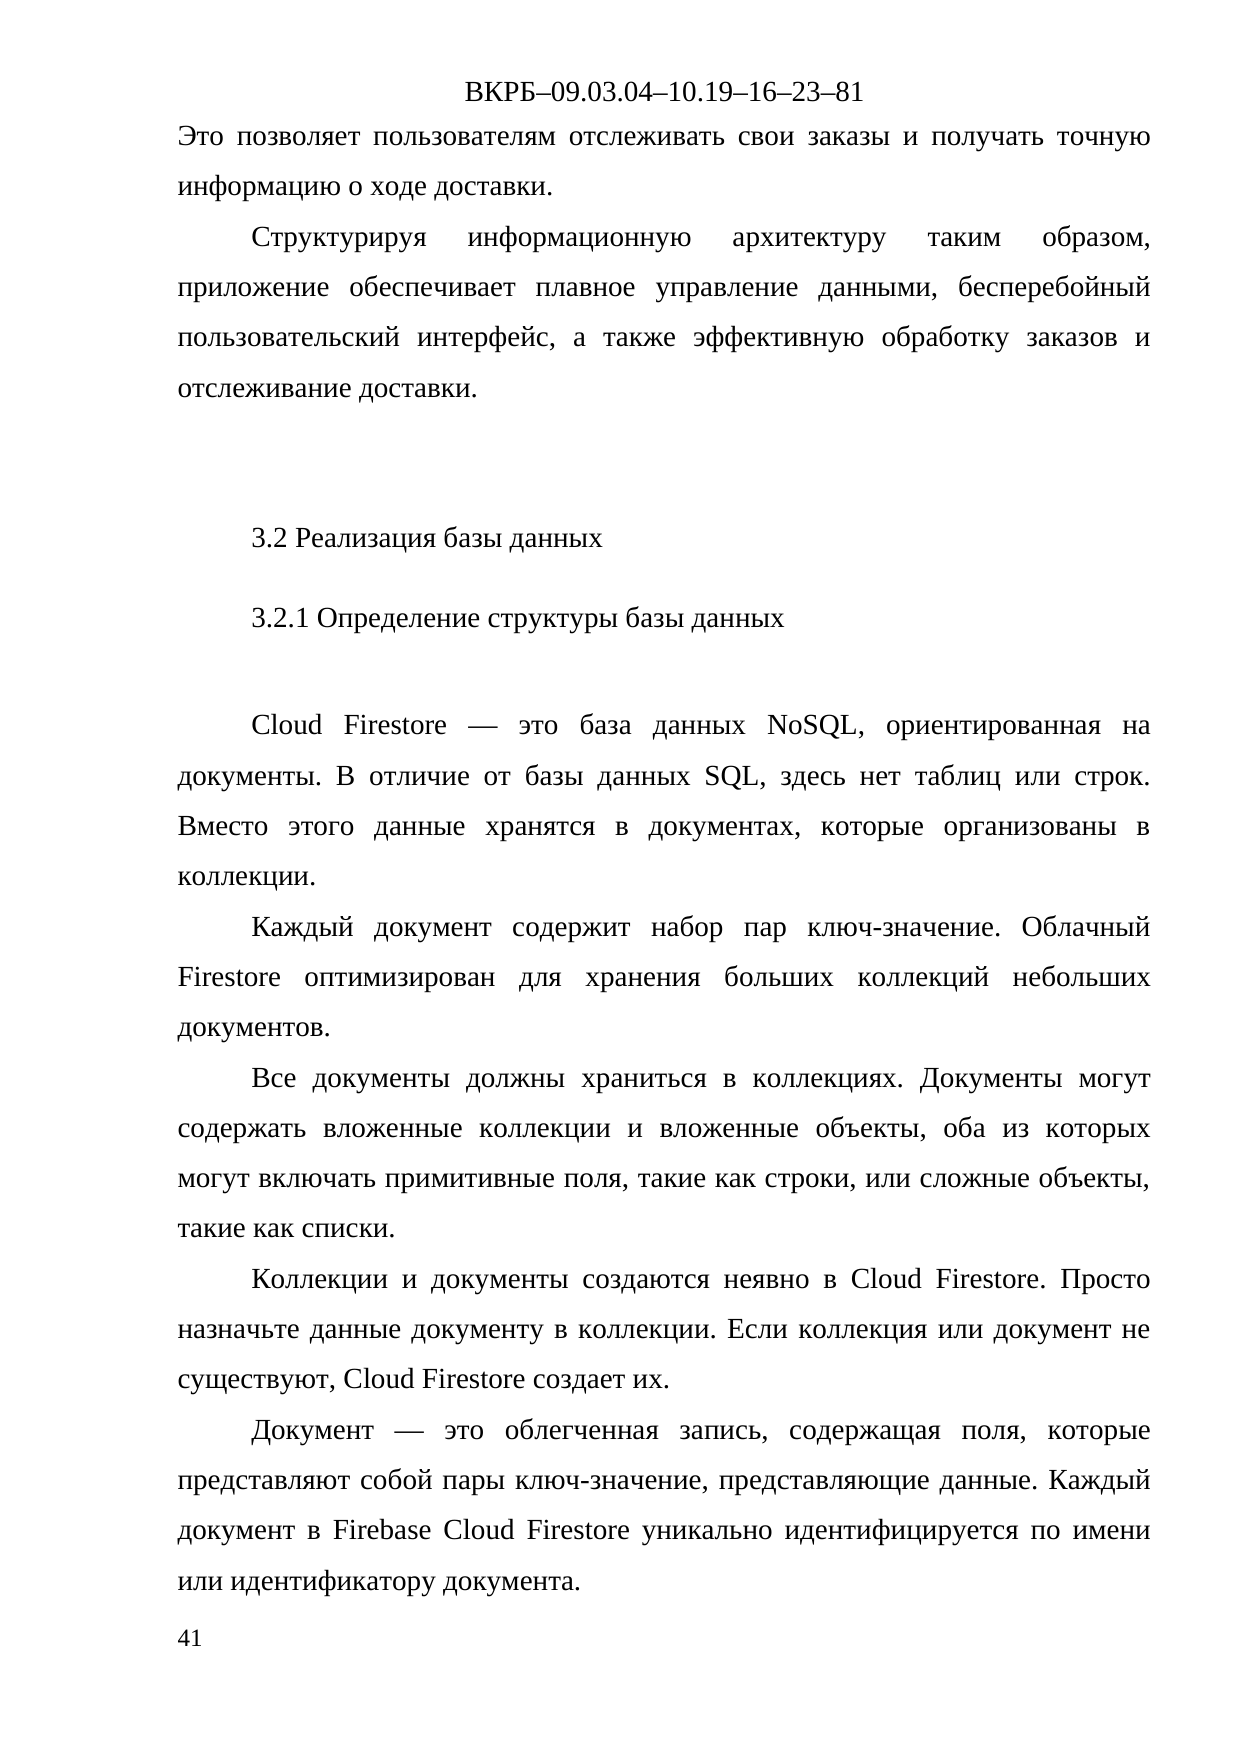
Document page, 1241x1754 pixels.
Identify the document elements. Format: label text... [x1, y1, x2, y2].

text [177, 118, 1152, 202]
text Документ — это облегченная запись, содержащая поля, которые представляют собой пары ключ-значение, представляющие данные. Каждый документ в Firebase Cloud Firestore уникально идентифицируется по имени или идентификатору документа. [177, 1412, 1152, 1596]
text Каждый документ содержит набор пар ключ-значение. Облачный Firestore оптимизирован для хранения больших коллекций небольших документов. [177, 909, 1152, 1043]
text Коллекции и документы создаются неявно в Cloud Firestore. Просто назначьте данные документу в коллекции. Если коллекция или документ не существуют, Cloud Firestore создает их. [177, 1261, 1152, 1395]
text Cloud Firestore — это база данных NoSQL, ориентированная на документы. В отличие от базы данных SQL, здесь нет таблиц или строк. Вместо этого данные хранятся в документах, которые организованы в коллекции. [177, 707, 1152, 892]
text Структурируя информационную архитектуру таким образом, приложение обеспечивает плавное управление данными, бесперебойный пользовательский интерфейс, а также эффективную обработку заказов и отслеживание доставки. [177, 219, 1152, 403]
subtitle 3.2 Реализация базы данных [177, 521, 1152, 554]
subtitle 3.2.1 Определение структуры базы данных [177, 600, 1152, 633]
text Все документы должны храниться в коллекциях. Документы могут содержать вложенные коллекции и вложенные объекты, оба из которых могут включать примитивные поля, такие как строки, или сложные объекты, такие как списки. [177, 1060, 1152, 1244]
